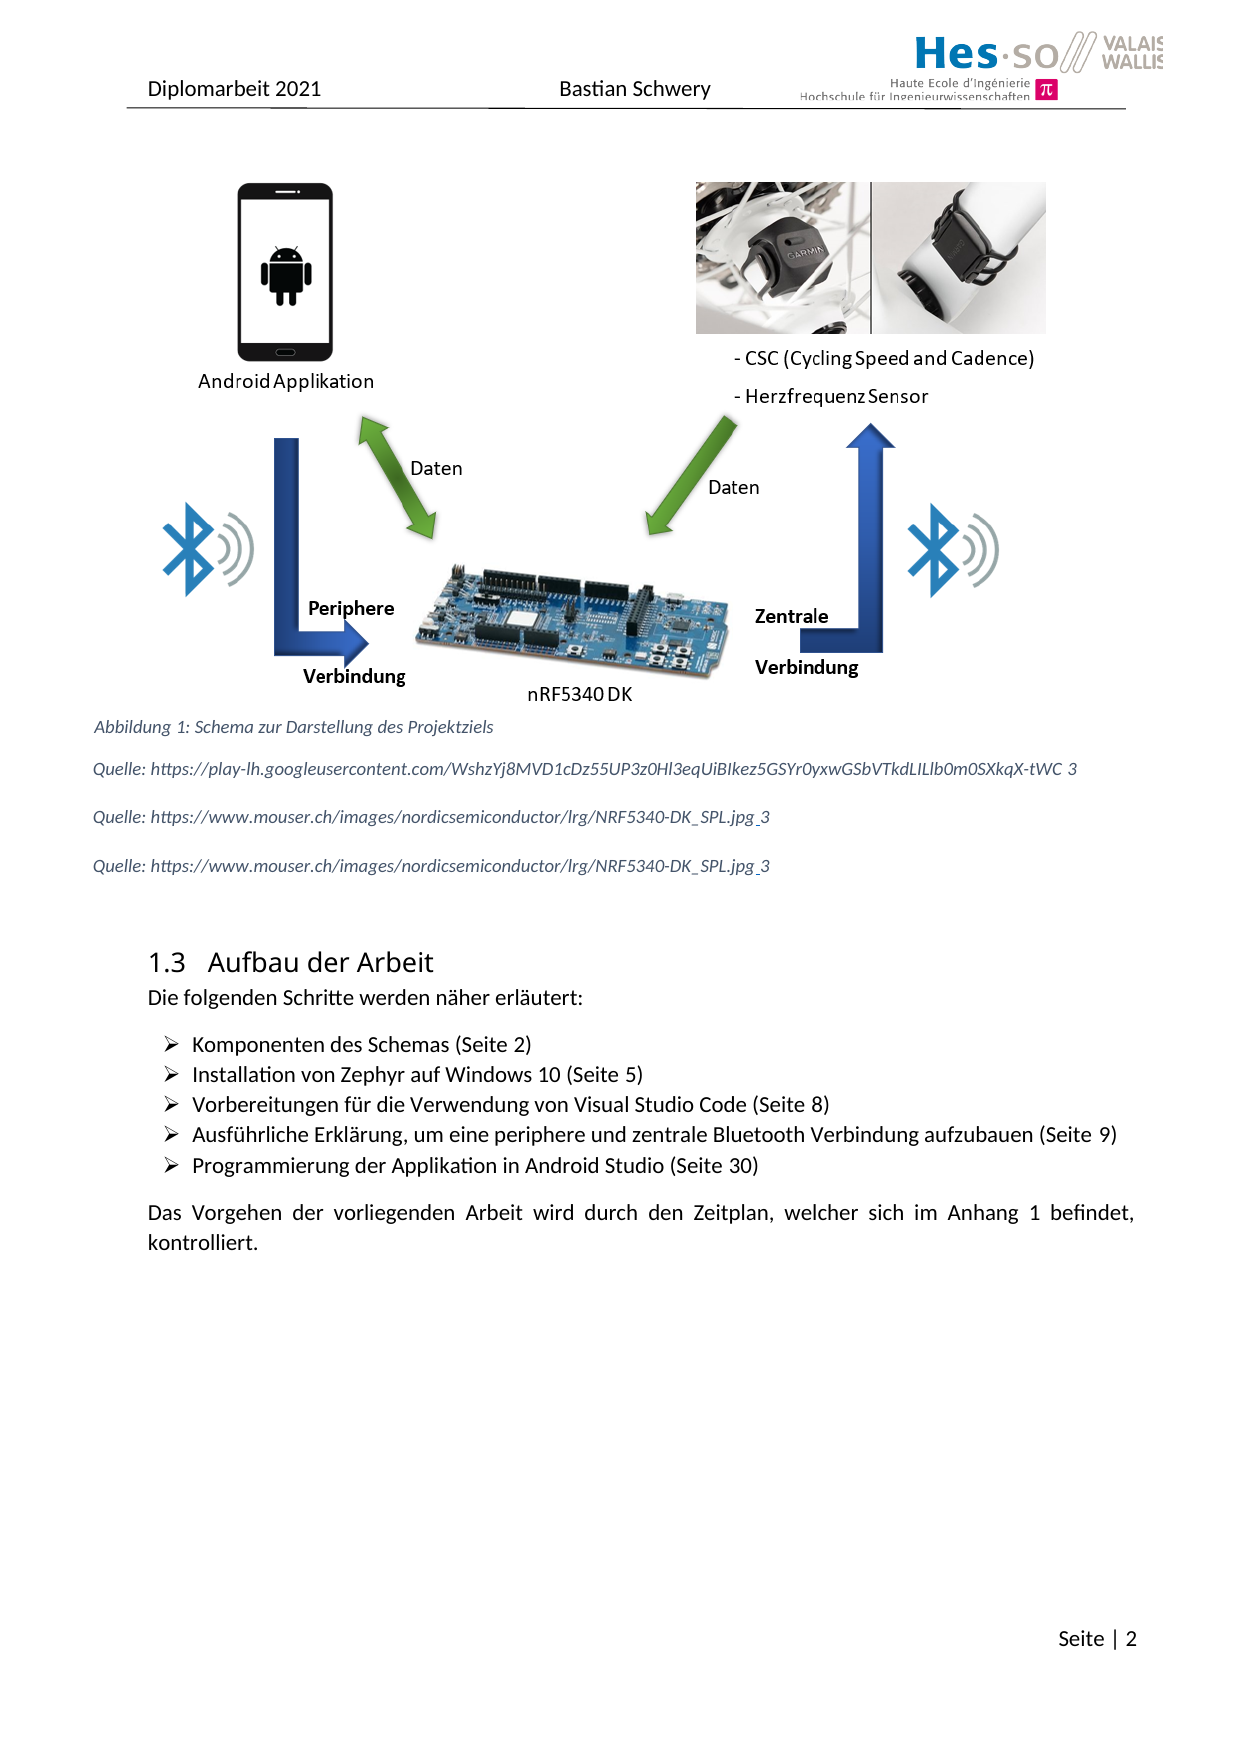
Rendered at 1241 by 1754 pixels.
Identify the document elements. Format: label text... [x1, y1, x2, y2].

list Komponenten des Schemas (Seite 2) [162, 1030, 1137, 1058]
list Ausführliche Erklärung, um eine periphere und zentrale Bluetooth Verbindung aufzubauen (Seite 8) [162, 1121, 1137, 1149]
list Installation von Zephyr auf Windows 10 (Seite 4) [162, 1060, 1137, 1088]
picture [155, 152, 1062, 711]
list Vorbereitungen für die Verwendung von Visual Studio Code (Seite 7) [162, 1090, 1137, 1118]
subtitle Aufbau der Arbeit [148, 943, 1137, 980]
picture [800, 31, 1163, 100]
text Die folgenden Schritte werden näher erläutert: [148, 983, 1137, 1011]
list Programmierung der Applikation in Android Studio (Seite 29) [162, 1151, 1137, 1179]
text Das Vorgehen der vorliegenden Arbeit wird durch den Zeitplan, welcher sich im Anhang 1 befindet, kontrolliert. [148, 1198, 1137, 1256]
